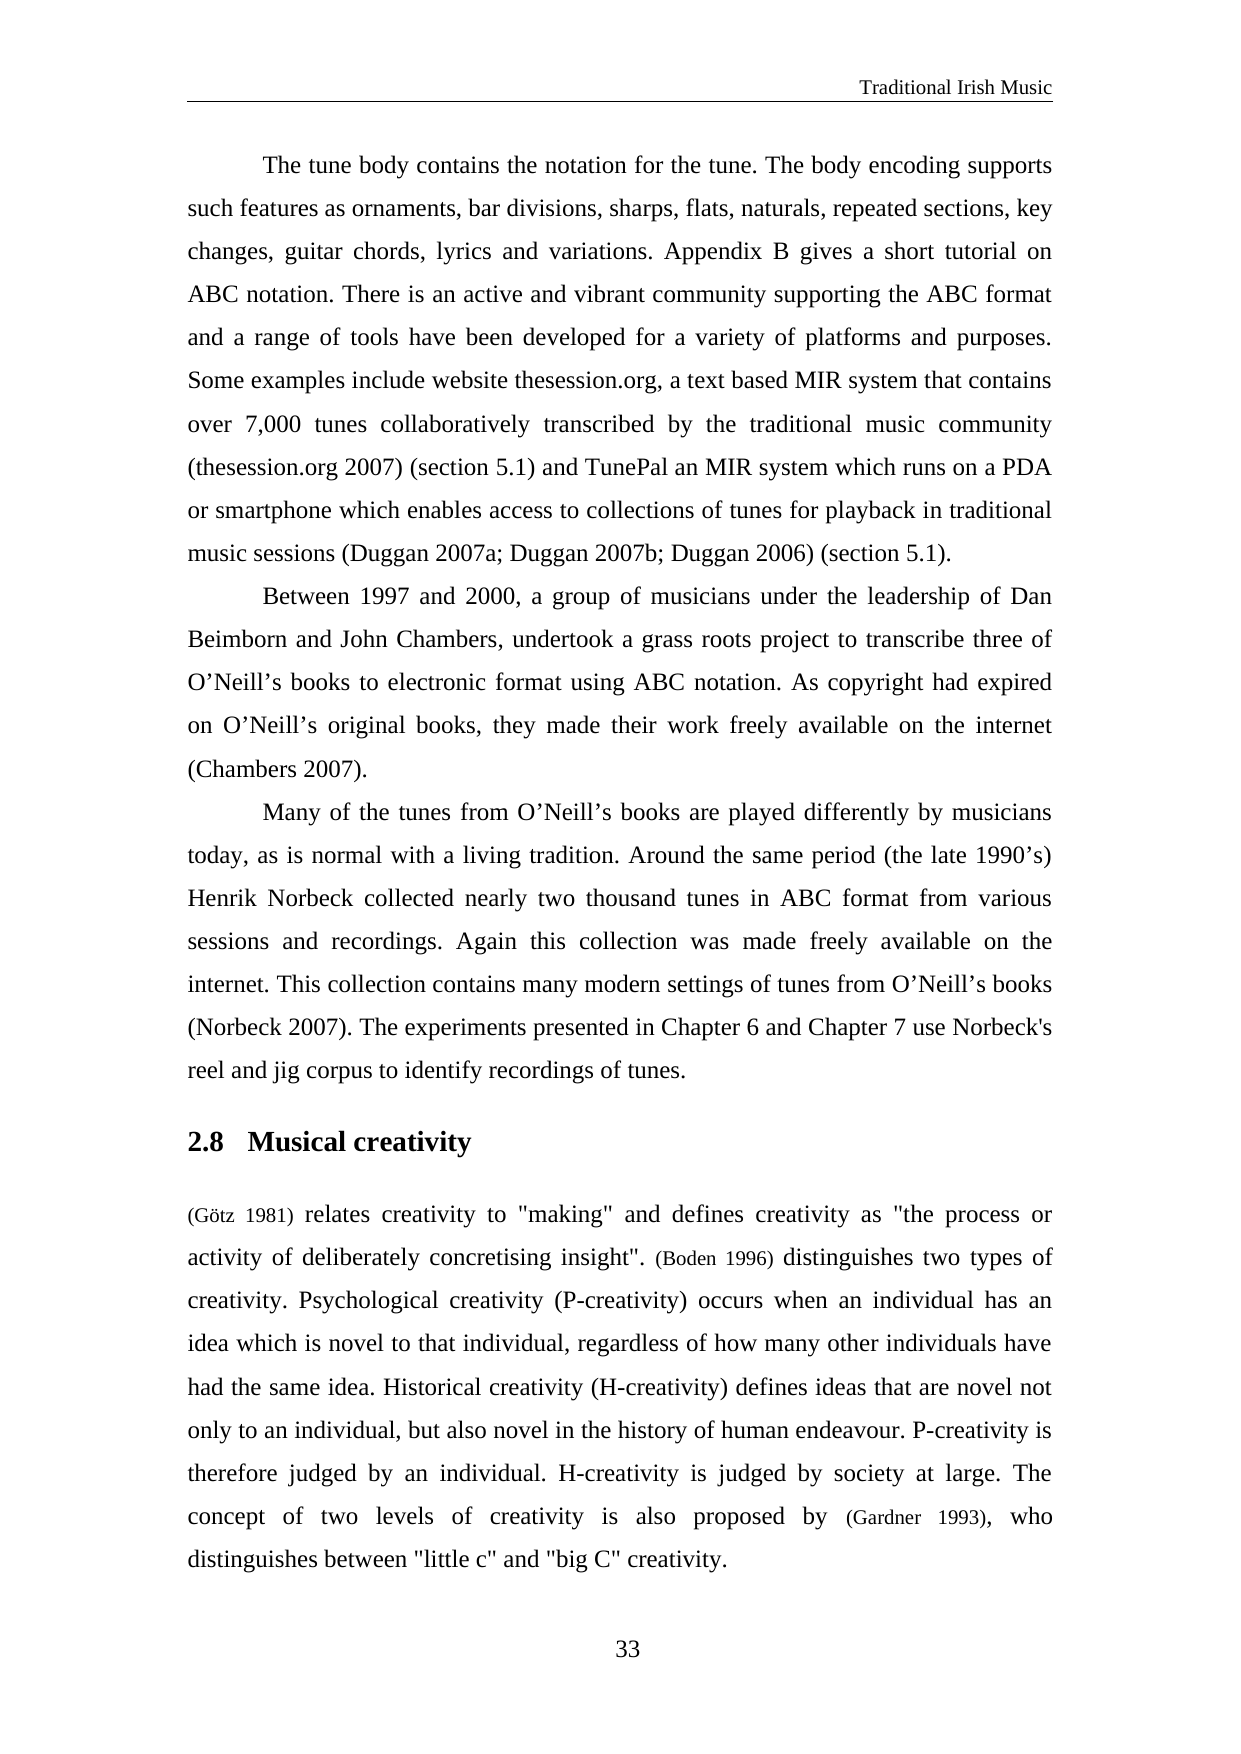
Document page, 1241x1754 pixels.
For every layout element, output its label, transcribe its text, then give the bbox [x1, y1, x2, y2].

text Many of the tunes from O’Neill’s books are played differently by musicians today, as is normal with a living tradition. Around the same period (the late 1990’s) Henrik Norbeck collected nearly two thousand tunes in ABC format from various sessions and recordings. Again this collection was made freely available on the internet. This collection contains many modern settings of tunes from O’Neill’s books (Norbeck 2007). The experiments presented in Chapter 6 and Chapter 7 use Norbeck's reel and jig corpus to identify recordings of tunes. [187, 797, 1053, 1084]
text The tune body contains the notation for the tune. The body encoding supports such features as ornaments, bar divisions, sharps, flats, naturals, repeated sections, key changes, guitar chords, lyrics and variations. Appendix B gives a short tutorial on ABC notation. There is an active and vibrant community supporting the ABC format and a range of tools have been developed for a variety of platforms and purposes. Some examples include website thesession.org, a text based MIR system that contains over 7,000 tunes collaboratively transcribed by the traditional music community (section 5.1) and TunePal an MIR system which runs on a PDA or smartphone which enables access to collections of tunes for playback in traditional music sessions (section 5.1). [187, 150, 1053, 567]
subtitle Musical creativity [187, 1124, 1053, 1157]
text (Götz 1981) relates creativity to "making" and defines creativity as "the process or activity of deliberately concretising insight". (Boden 1996) distinguishes two types of creativity. Psychological creativity (P-creativity) occurs when an individual has an idea which is novel to that individual, regardless of how many other individuals have had the same idea. Historical creativity (H-creativity) defines ideas that are novel not only to an individual, but also novel in the history of human endeavour. P-creativity is therefore judged by an individual. H-creativity is judged by society at large. The concept of two levels of creativity is also proposed by (Gardner 1993), who distinguishes between "little c" and "big C" creativity. [187, 1199, 1053, 1573]
text Between 1997 and 2000, a group of musicians under the leadership of Dan Beimborn and John Chambers, undertook a grass roots project to transcribe three of O’Neill’s books to electronic format using ABC notation. As copyright had expired on O’Neill’s original books, they made their work freely available on the internet (Chambers 2007). [187, 581, 1053, 782]
